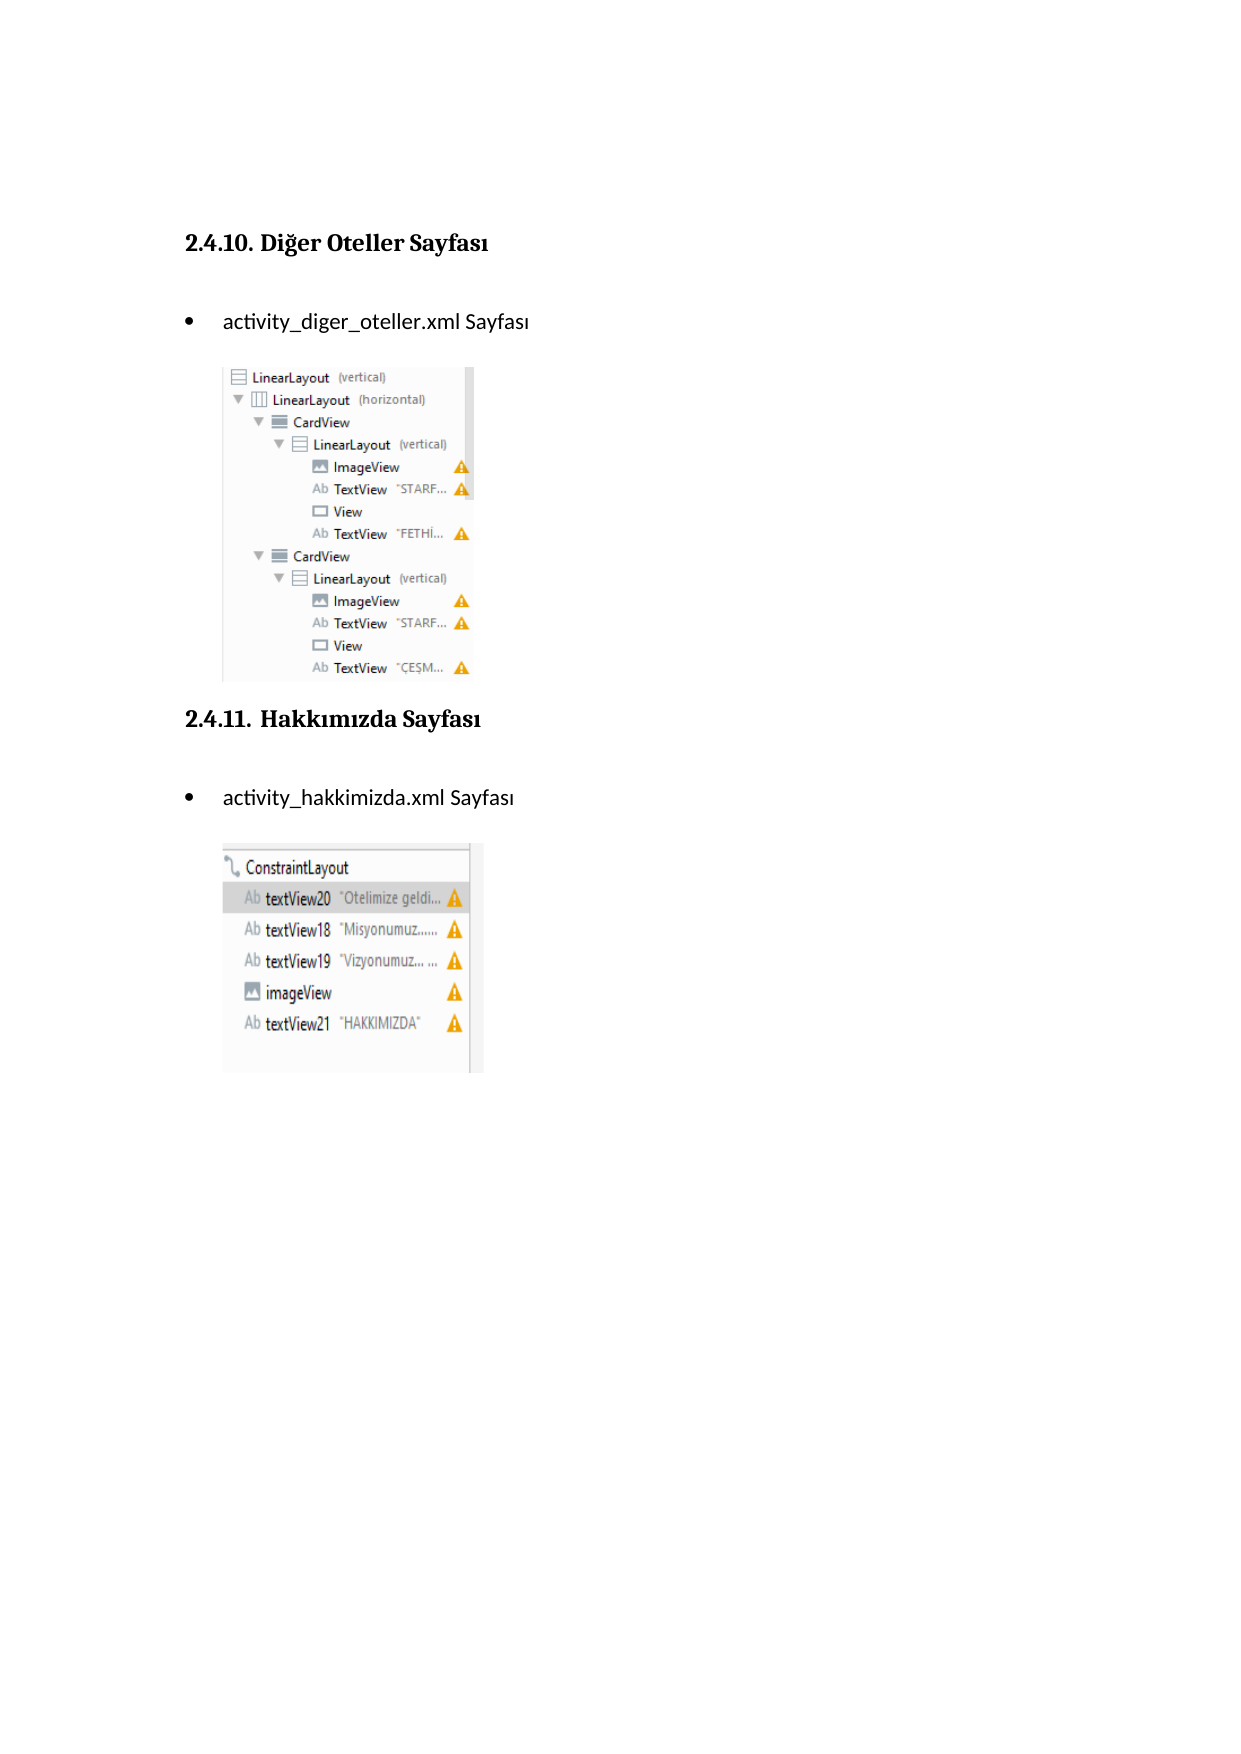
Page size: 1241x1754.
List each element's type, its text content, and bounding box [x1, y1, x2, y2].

picture [222, 367, 474, 682]
picture [222, 843, 484, 1073]
subtitle Hakkımızda Sayfası [185, 705, 1093, 734]
list activity_hakkimizda.xml Sayfası [185, 783, 1093, 811]
list activity_diger_oteller.xml Sayfası [185, 307, 1093, 335]
subtitle Diğer Oteller Sayfası [185, 229, 1093, 258]
